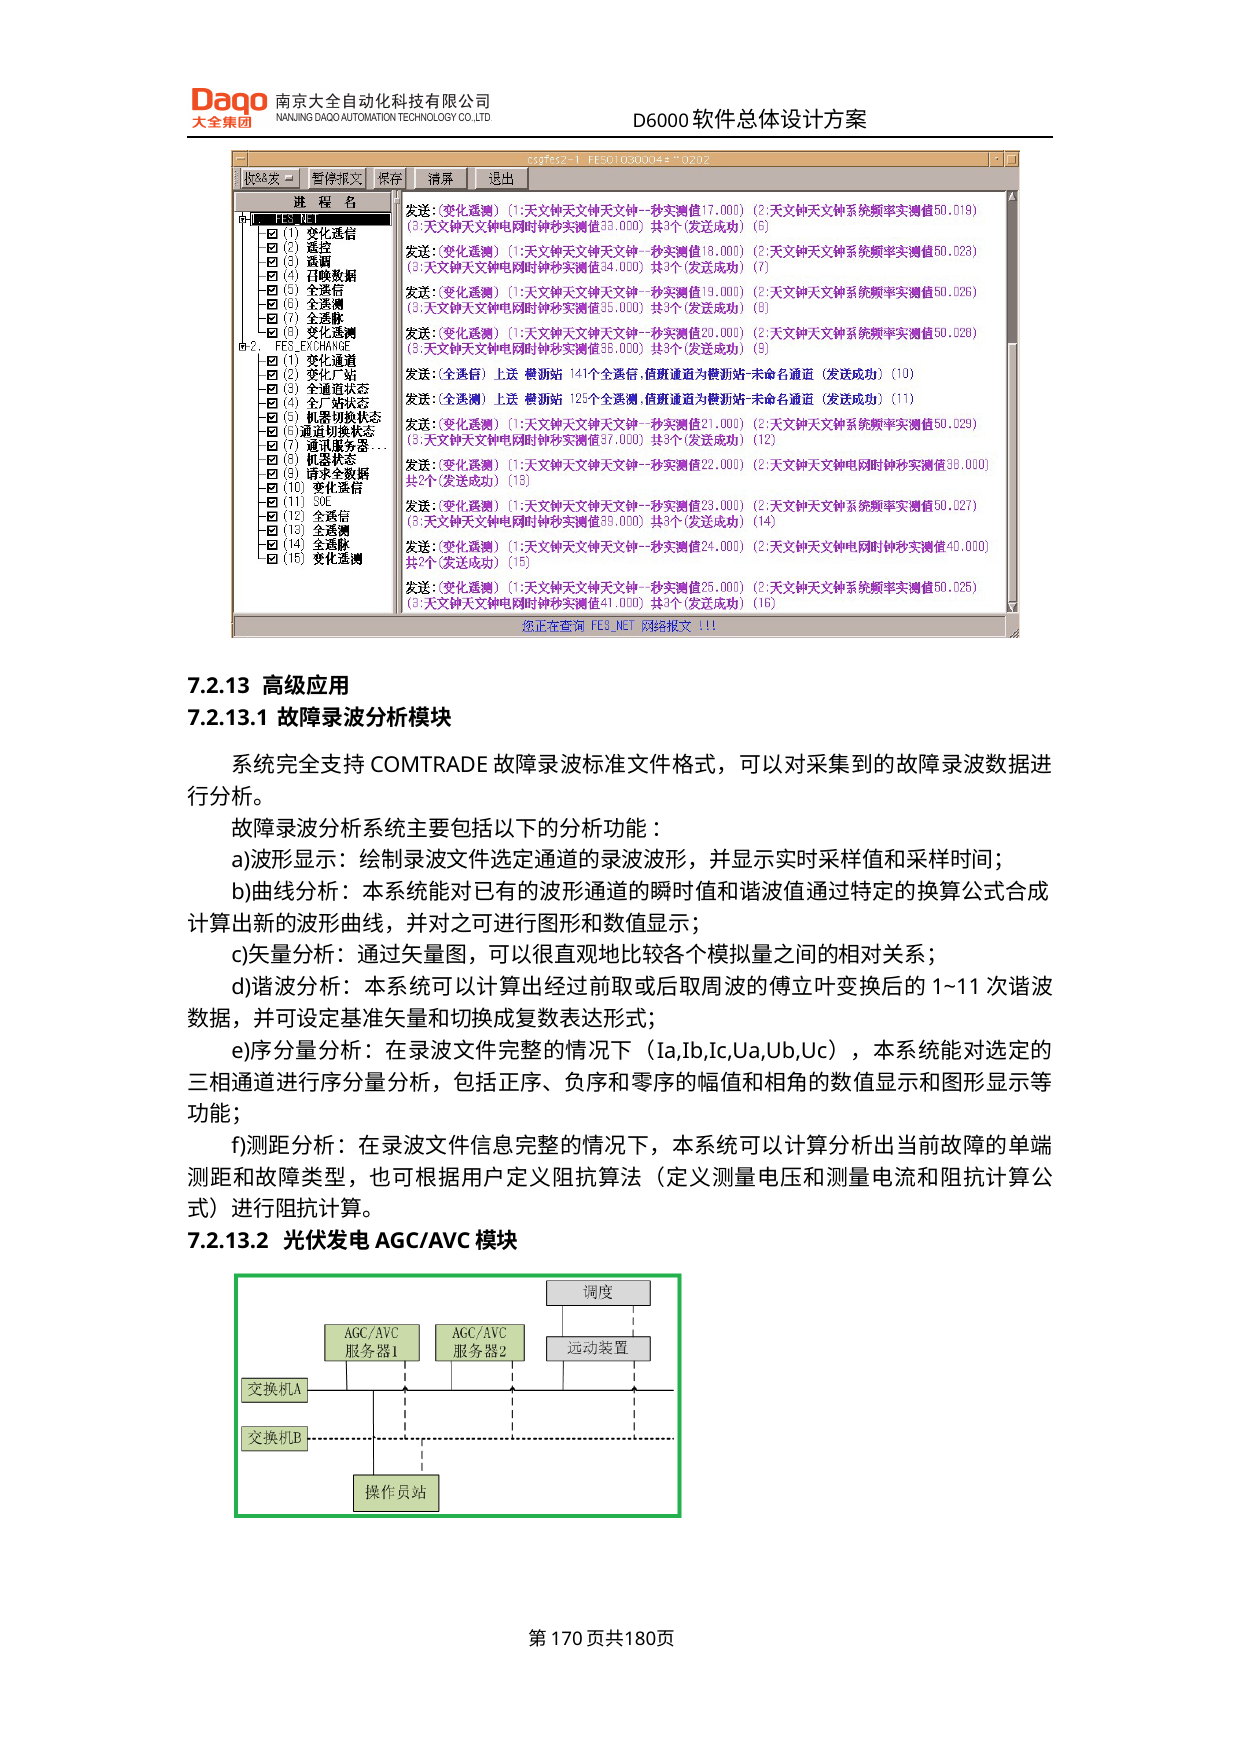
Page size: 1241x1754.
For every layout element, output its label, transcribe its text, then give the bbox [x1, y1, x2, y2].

text b)曲线分析：本系统能对已有的波形通道的瞬时值和谐波值通过特定的换算公式合成计算出新的波形曲线，并对之可进行图形和数值显示； [187, 874, 1053, 937]
subtitle 光伏发电AGC/AVC模块 [187, 1223, 1053, 1255]
text c)矢量分析：通过矢量图，可以很直观地比较各个模拟量之间的相对关系； [187, 937, 1053, 969]
picture [187, 88, 492, 128]
text a)波形显示：绘制录波文件选定通道的录波波形，并显示实时采样值和采样时间； [187, 842, 1053, 874]
text d)谐波分析：本系统可以计算出经过前取或后取周波的傅立叶变换后的1~11次谐波数据，并可设定基准矢量和切换成复数表达形式； [187, 969, 1053, 1033]
text 故障录波分析系统主要包括以下的分析功能 ： [187, 811, 1053, 842]
subtitle 高级应用 [187, 668, 1053, 699]
subtitle 故障录波分析模块 [187, 699, 1053, 731]
text f)测距分析：在录波文件信息完整的情况下，本系统可以计算分析出当前故障的单端测距和故障类型，也可根据用户定义阻抗算法（定义测量电压和测量电流和阻抗计算公式）进行阻抗计算。 [187, 1128, 1053, 1223]
text e)序分量分析：在录波文件完整的情况下（Ia,Ib,Ic,Ua,Ub,Uc），本系统能对选定的三相通道进行序分量分析，包括正序、负序和零序的幅值和相角的数值显示和图形显示等功能； [187, 1033, 1053, 1128]
text 系统完全支持COMTRADE故障录波标准文件格式，可以对采集到的故障录波数据进行分析。 [187, 747, 1053, 811]
